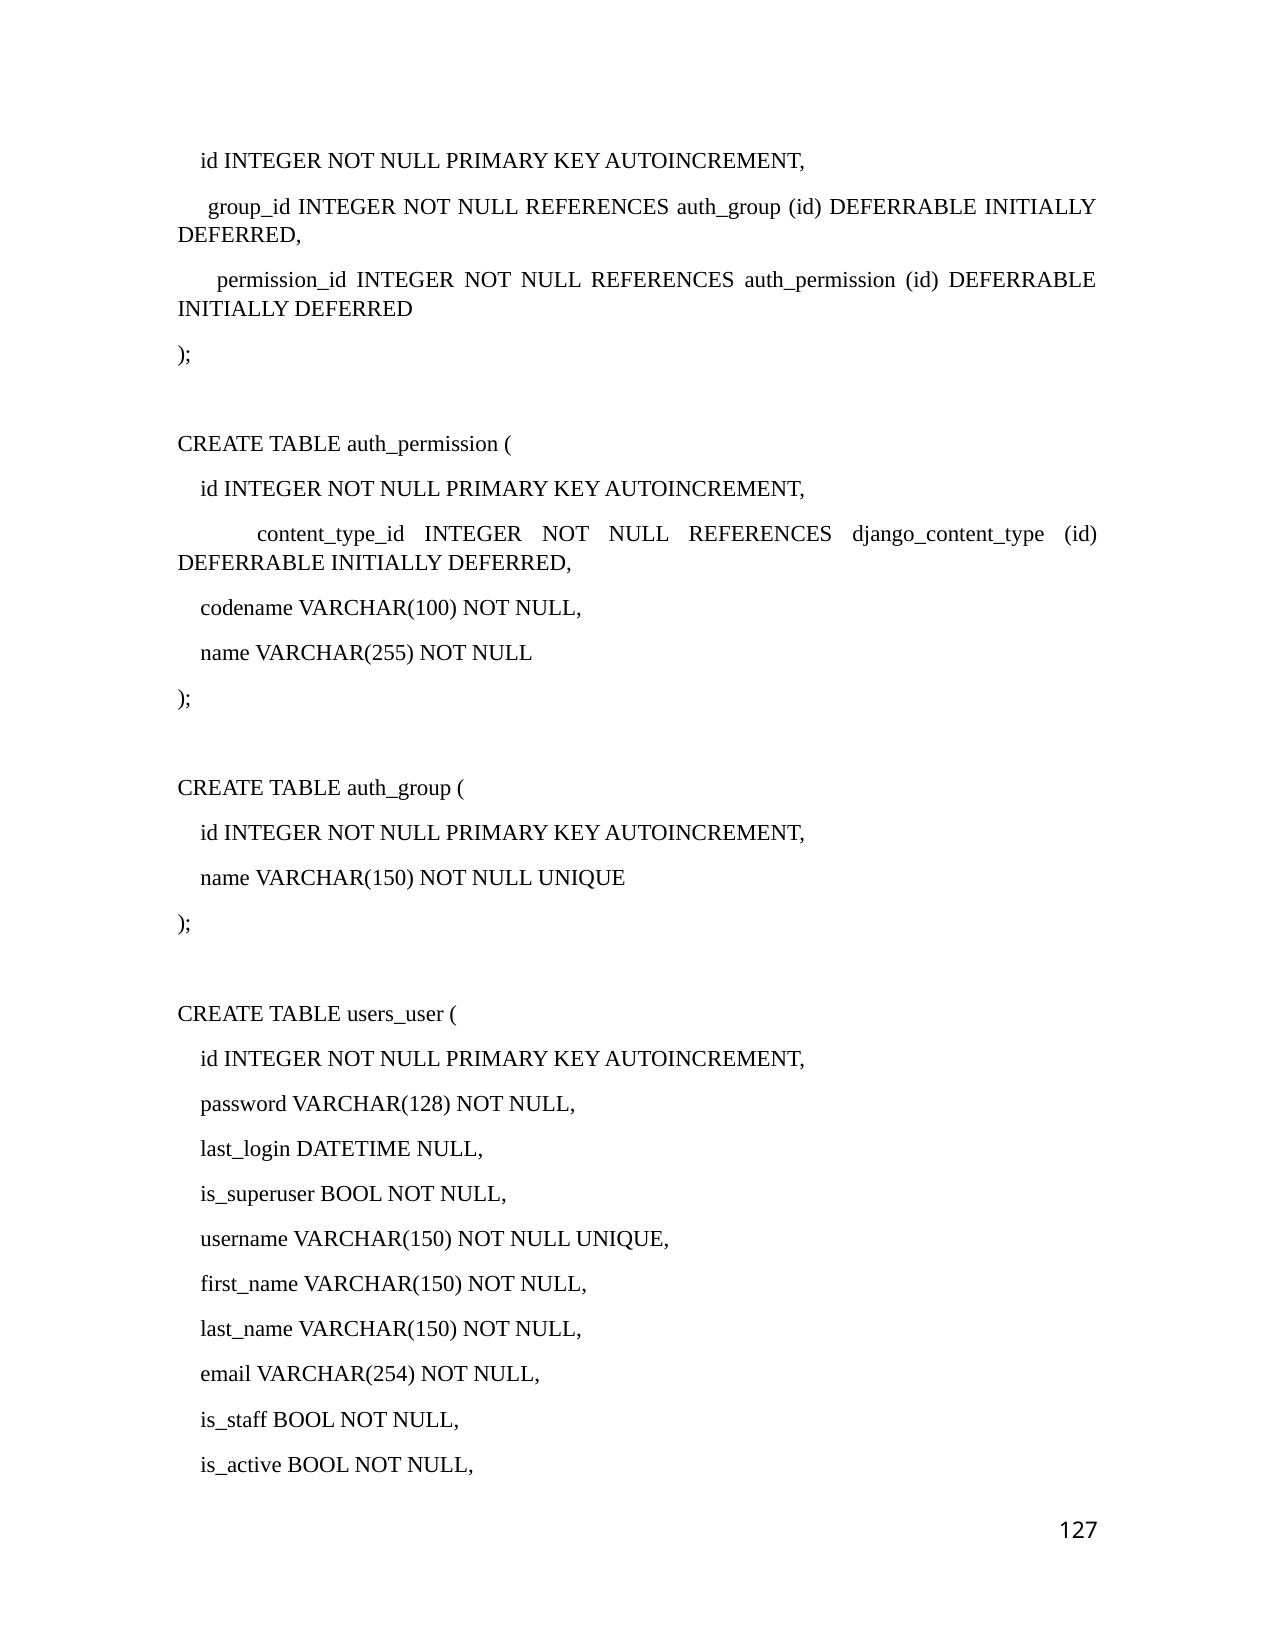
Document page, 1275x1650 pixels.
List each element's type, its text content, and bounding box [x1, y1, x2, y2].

text CREATE TABLE auth_group ( [177, 774, 1098, 801]
text id INTEGER NOT NULL PRIMARY KEY AUTOINCREMENT, [177, 475, 1098, 501]
text content_type_id INTEGER NOT NULL REFERENCES django_content_type (id) DEFERRABLE INITIALLY DEFERRED, [177, 520, 1098, 575]
text ); [177, 684, 1098, 710]
text is_staff BOOL NOT NULL, [177, 1406, 1098, 1432]
text name VARCHAR(150) NOT NULL UNIQUE [177, 864, 1098, 891]
text ); [177, 909, 1098, 936]
text group_id INTEGER NOT NULL REFERENCES auth_group (id) DEFERRABLE INITIALLY DEFERRED, [177, 193, 1098, 247]
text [177, 148, 1098, 174]
text password VARCHAR(128) NOT NULL, [177, 1090, 1098, 1116]
text is_superuser BOOL NOT NULL, [177, 1180, 1098, 1206]
text CREATE TABLE auth_permission ( [177, 430, 1098, 456]
text ); [177, 340, 1098, 366]
text codename VARCHAR(100) NOT NULL, [177, 594, 1098, 620]
text last_login DATETIME NULL, [177, 1135, 1098, 1161]
text CREATE TABLE users_user ( [177, 1000, 1098, 1026]
text id INTEGER NOT NULL PRIMARY KEY AUTOINCREMENT, [177, 1045, 1098, 1071]
text id INTEGER NOT NULL PRIMARY KEY AUTOINCREMENT, [177, 819, 1098, 846]
text username VARCHAR(150) NOT NULL UNIQUE, [177, 1225, 1098, 1252]
text first_name VARCHAR(150) NOT NULL, [177, 1270, 1098, 1297]
text name VARCHAR(255) NOT NULL [177, 639, 1098, 665]
text is_active BOOL NOT NULL, [177, 1451, 1098, 1477]
text last_name VARCHAR(150) NOT NULL, [177, 1315, 1098, 1342]
text permission_id INTEGER NOT NULL REFERENCES auth_permission (id) DEFERRABLE INITIALLY DEFERRED [177, 266, 1098, 321]
text email VARCHAR(254) NOT NULL, [177, 1361, 1098, 1387]
